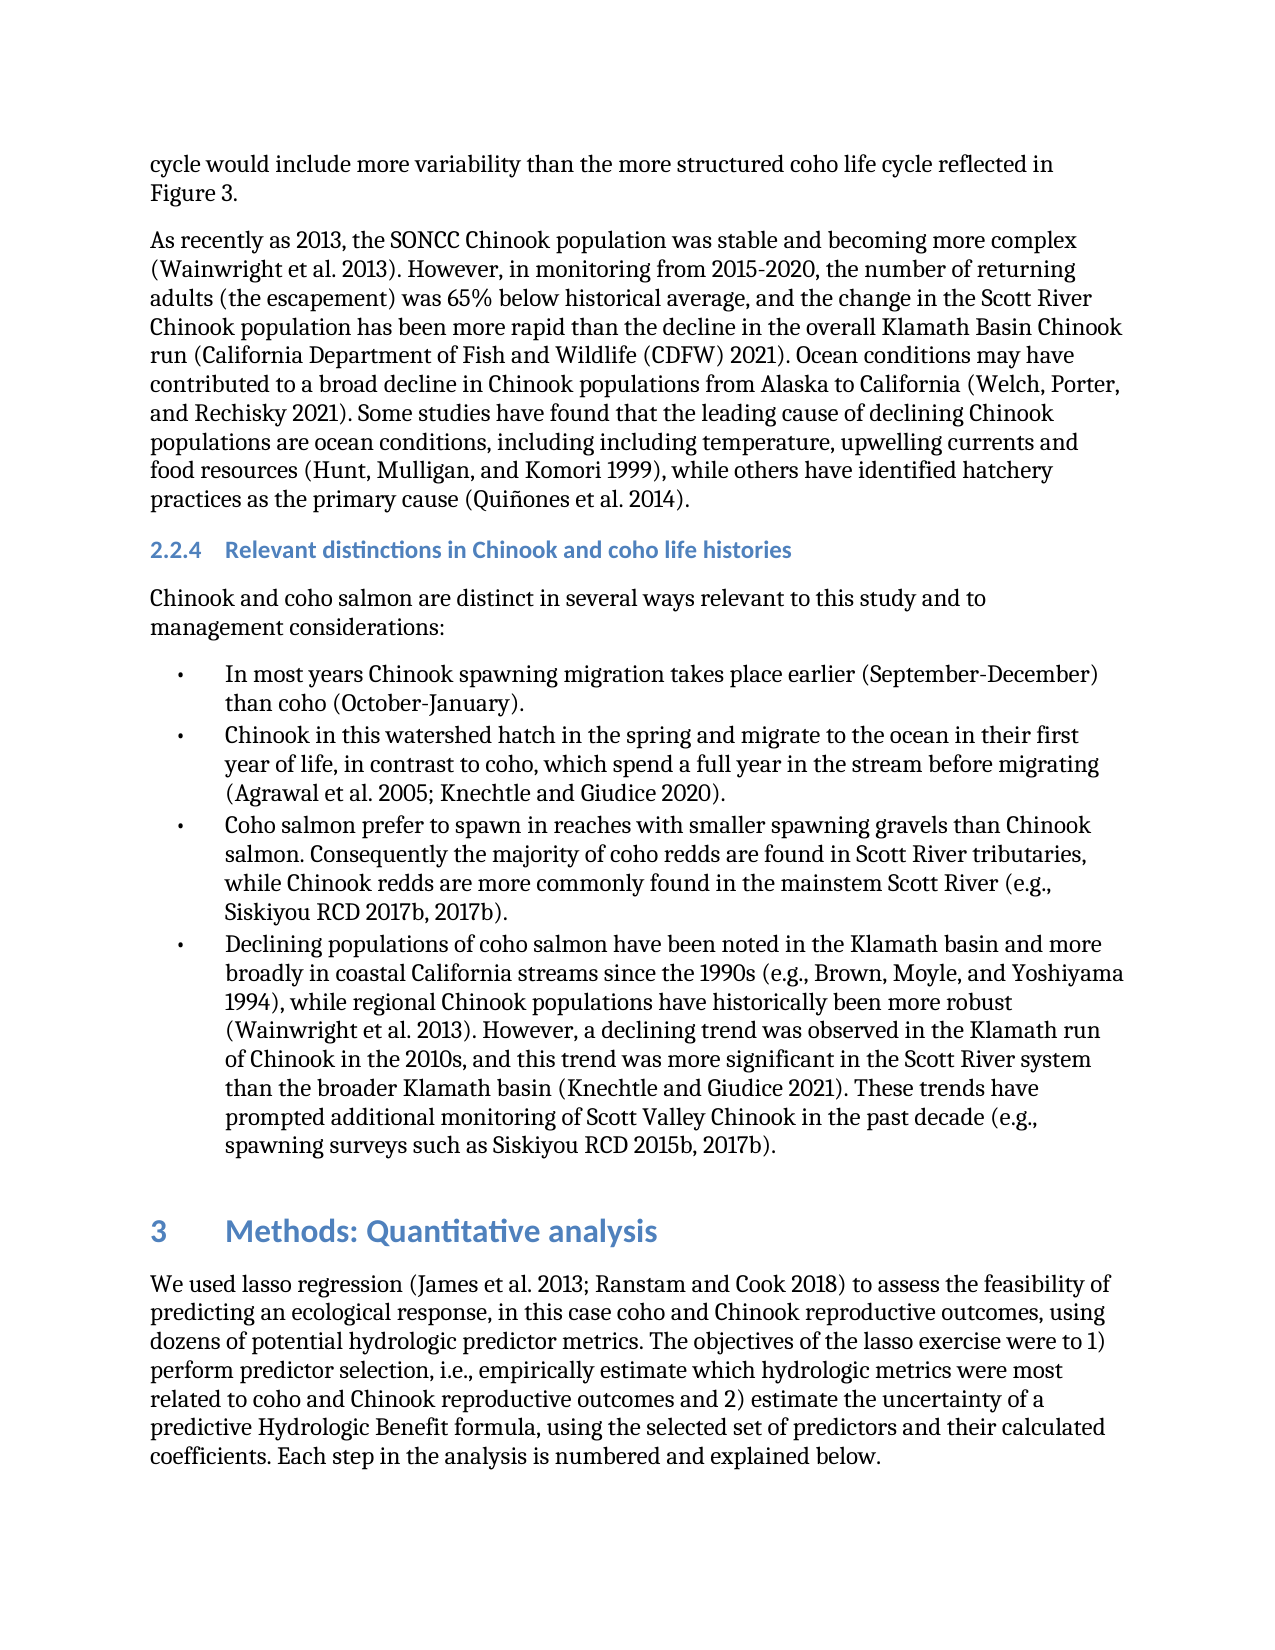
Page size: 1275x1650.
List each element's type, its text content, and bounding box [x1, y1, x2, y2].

text Chinook and coho salmon are distinct in several ways relevant to this study and to management considerations: [150, 584, 1125, 641]
text We used lasso regression (James et al. 2013; Ranstam and Cook 2018) to assess the feasibility of predicting an ecological response, in this case coho and Chinook reproductive outcomes, using dozens of potential hydrologic predictor metrics. The objectives of the lasso exercise were to 1) perform predictor selection, i.e., empirically estimate which hydrologic metrics were most related to coho and Chinook reproductive outcomes and 2) estimate the uncertainty of a predictive Hydrologic Benefit formula, using the selected set of predictors and their calculated coefficients. Each step in the analysis is numbered and explained below. [150, 1269, 1125, 1471]
subtitle 2.2.4 Relevant distinctions in Chinook and coho life histories [150, 534, 1125, 565]
list Chinook in this watershed hatch in the spring and migrate to the ocean in their first year of life, in contrast to coho, which spend a full year in the stream before migrating (Agrawal et al. 2005; Knechtle and Giudice 2020). [175, 721, 1125, 808]
list In most years Chinook spawning migration takes place earlier (September-December) than coho (October-January). [175, 660, 1125, 718]
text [150, 150, 1125, 207]
text As recently as 2013, the SONCC Chinook population was stable and becoming more complex (Wainwright et al. 2013). However, in monitoring from 2015-2020, the number of returning adults (the escapement) was 65% below historical average, and the change in the Scott River Chinook population has been more rapid than the decline in the overall Klamath Basin Chinook run (California Department of Fish and Wildlife (CDFW) 2021). Ocean conditions may have contributed to a broad decline in Chinook populations from Alaska to California (Welch, Porter, and Rechisky 2021). Some studies have found that the leading cause of declining Chinook populations are ocean conditions, including including temperature, upwelling currents and food resources (Hunt, Mulligan, and Komori 1999), while others have identified hatchery practices as the primary cause (Quiñones et al. 2014). [150, 226, 1125, 514]
subtitle 3 Methods: Quantitative analysis [150, 1210, 1125, 1251]
list Coho salmon prefer to spawn in reaches with smaller spawning gravels than Chinook salmon. Consequently the majority of coho redds are found in Scott River tributaries, while Chinook redds are more commonly found in the mainstem Scott River (e.g., Siskiyou RCD 2017b, 2017b). [175, 811, 1125, 926]
list Declining populations of coho salmon have been noted in the Klamath basin and more broadly in coastal California streams since the 1990s (e.g., Brown, Moyle, and Yoshiyama 1994), while regional Chinook populations have historically been more robust (Wainwright et al. 2013). However, a declining trend was observed in the Klamath run of Chinook in the 2010s, and this trend was more significant in the Scott River system than the broader Klamath basin (Knechtle and Giudice 2021). These trends have prompted additional monitoring of Scott Valley Chinook in the past decade (e.g., spawning surveys such as Siskiyou RCD 2015b, 2017b). [175, 930, 1125, 1160]
